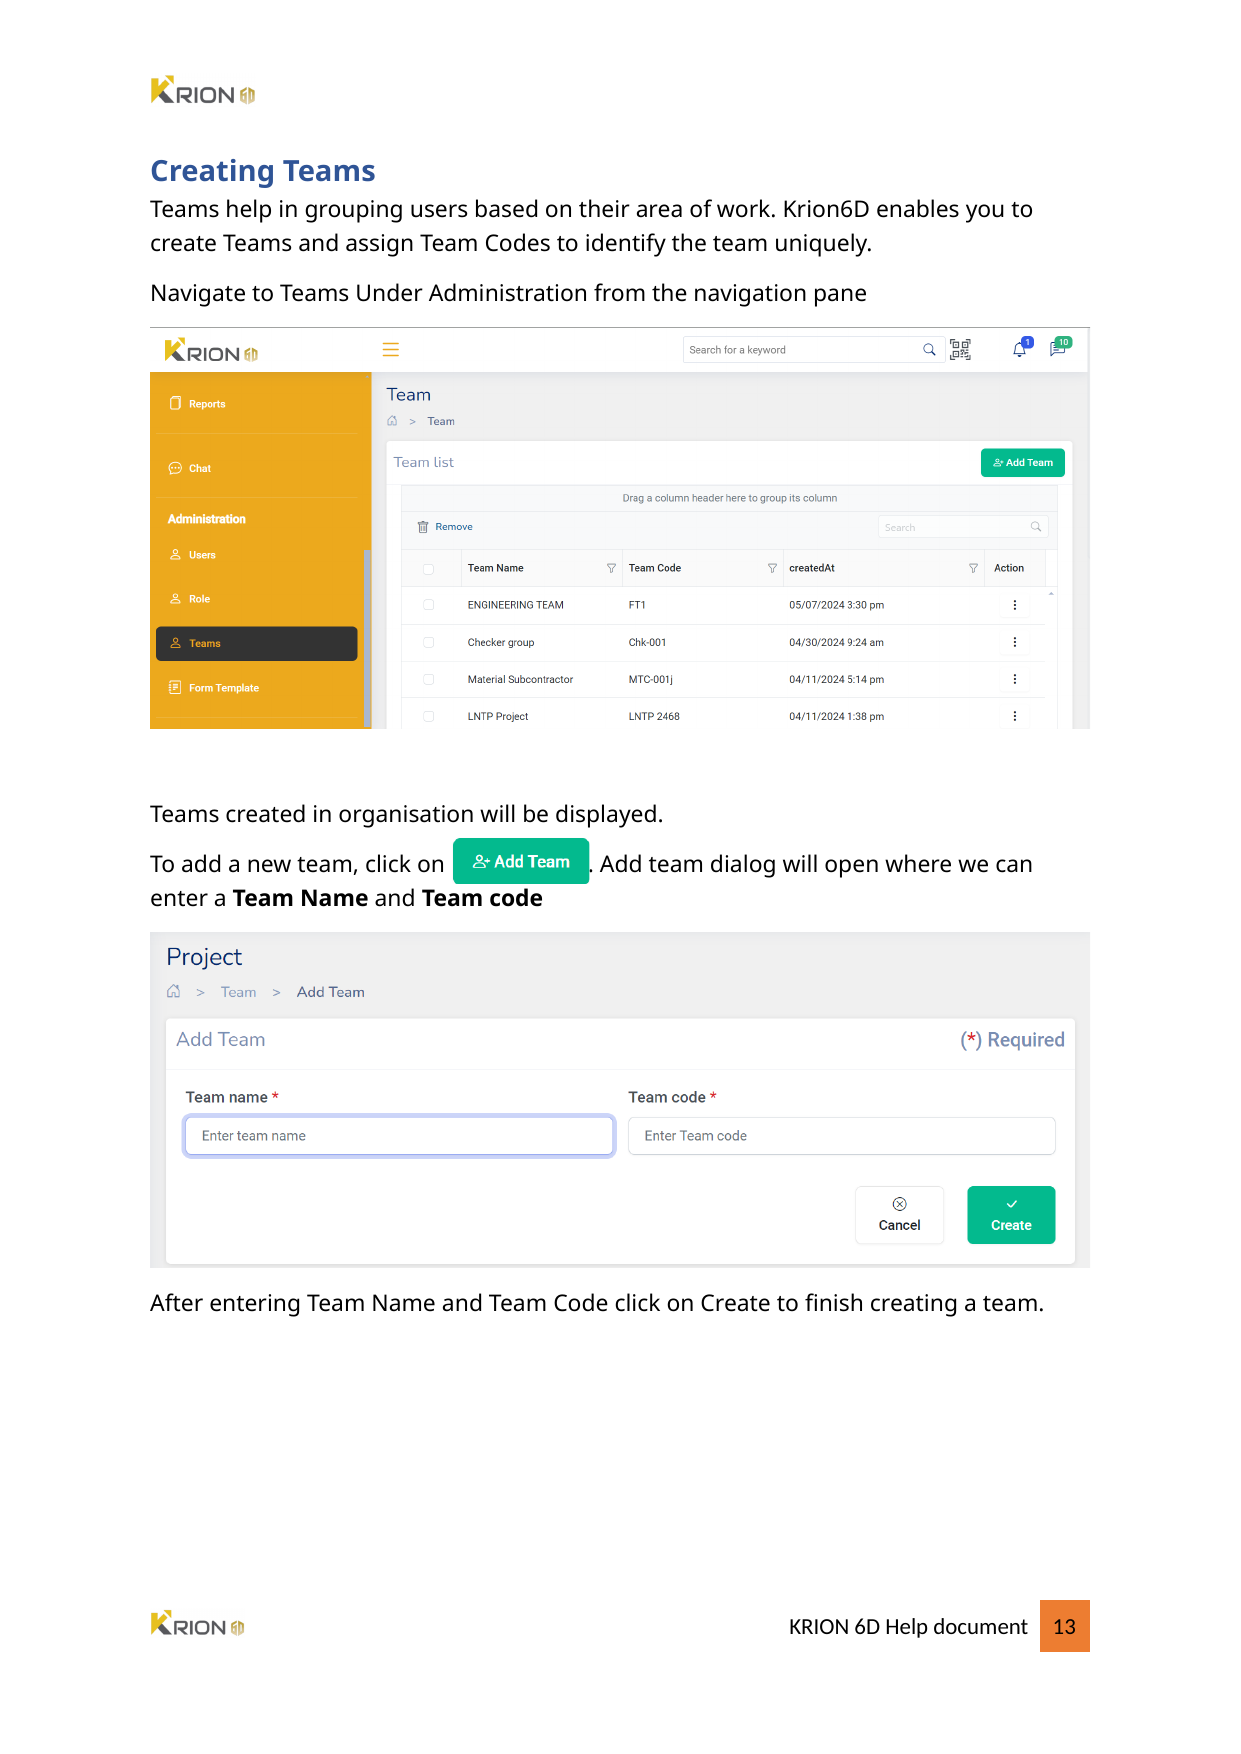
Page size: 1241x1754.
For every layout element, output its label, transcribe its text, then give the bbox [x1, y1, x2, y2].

picture [150, 1608, 246, 1638]
picture [150, 327, 1091, 729]
text To add a new team, click on . Add team dialog will open where we can enter a Team Name and Team code [150, 848, 1090, 913]
picture [452, 835, 590, 884]
picture [150, 73, 257, 107]
text Navigate to Teams Under Administration from the navigation pane [150, 277, 1090, 308]
text Teams created in organisation will be displayed. [150, 798, 1090, 829]
text After entering Team Name and Team Code click on Create to finish creating a team. [150, 1286, 1090, 1318]
picture [150, 932, 1091, 1268]
text Teams help in grouping users based on their area of work. Krion6D enables you to create Teams and assign Team Codes to identify the team uniquely. [150, 193, 1090, 258]
subtitle Creating Teams [150, 150, 1090, 190]
